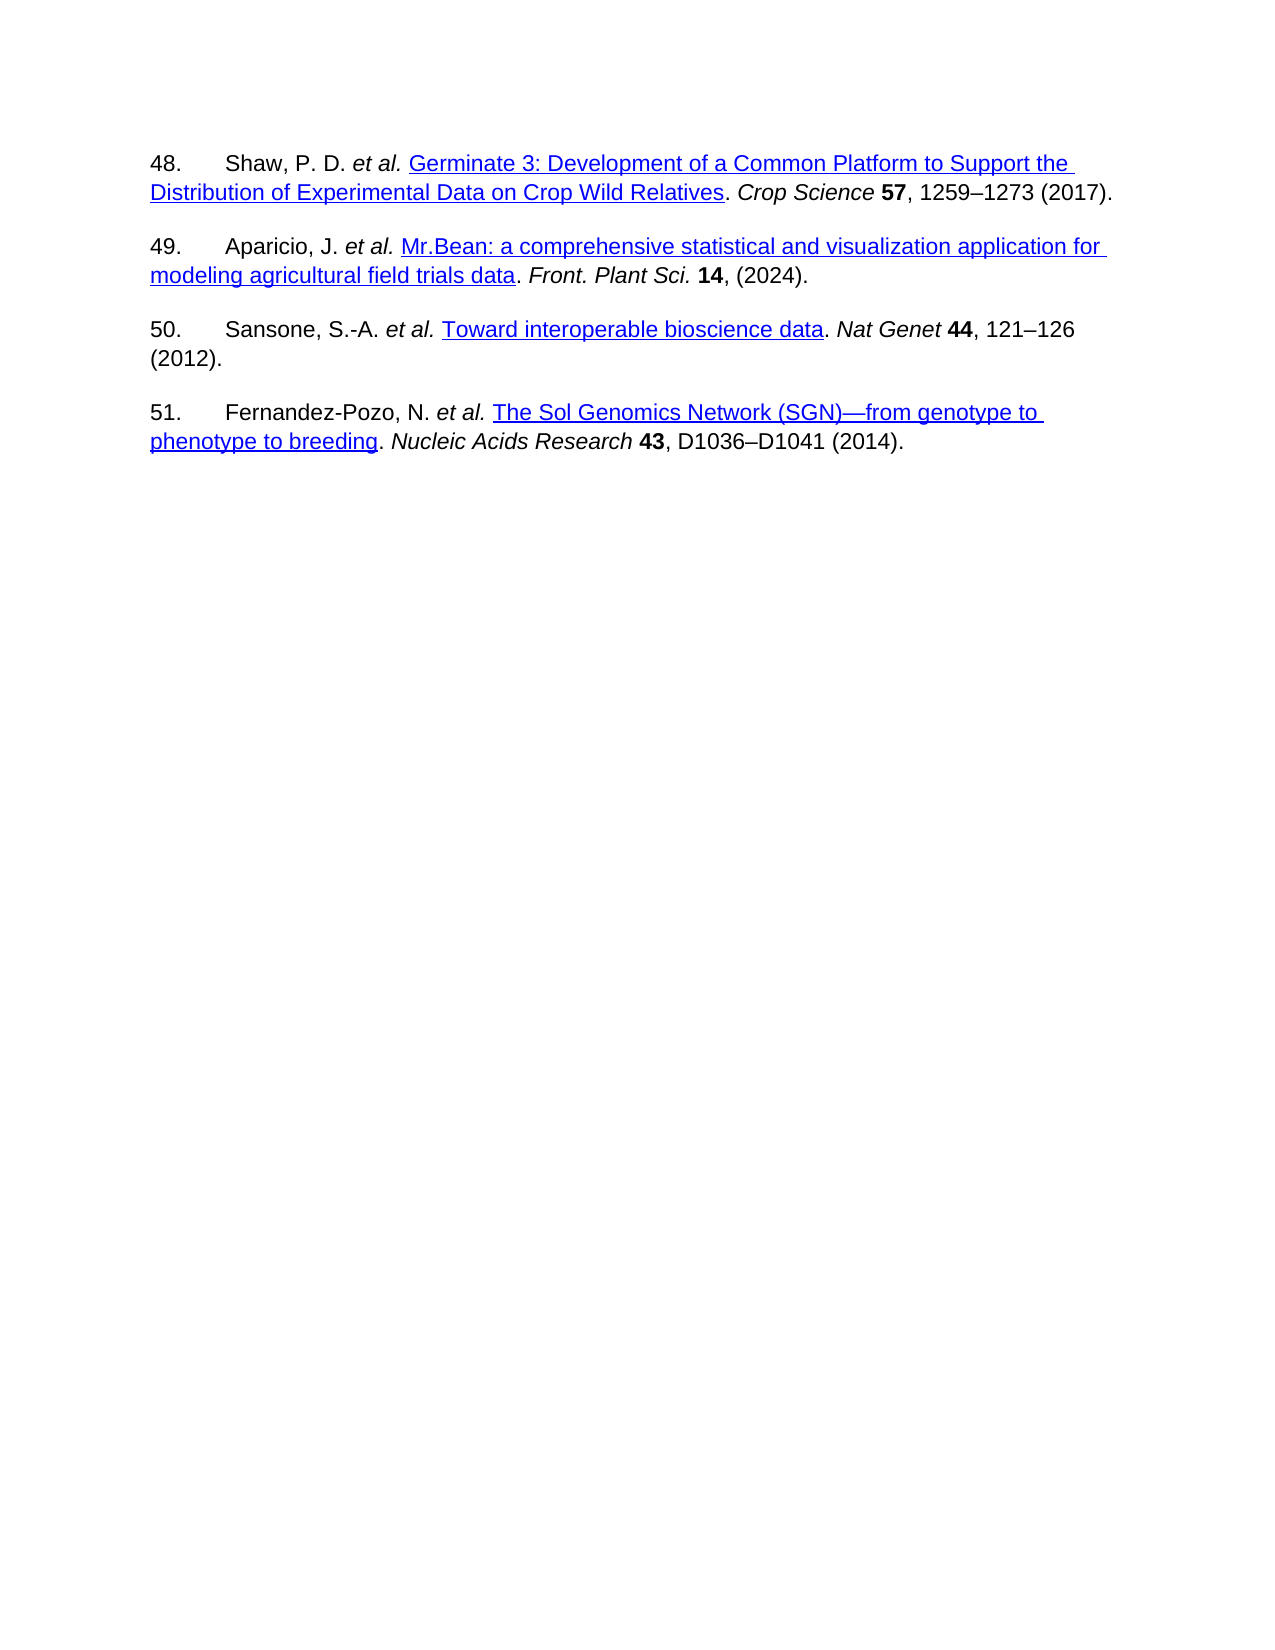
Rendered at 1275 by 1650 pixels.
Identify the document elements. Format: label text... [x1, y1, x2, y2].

text 49. Aparicio, J. et al. Mr.Bean: a comprehensive statistical and visualization application for modeling agricultural field trials data. Front. Plant Sci. 14, (2024). [150, 233, 1125, 288]
text 50. Sansone, S.-A. et al. Toward interoperable bioscience data. Nat Genet 44, 121–126 (2012). [150, 316, 1125, 371]
text 51. Fernandez-Pozo, N. et al. The Sol Genomics Network (SGN)—from genotype to phenotype to breeding. Nucleic Acids Research 43, D1036–D1041 (2014). [150, 399, 1125, 454]
text 48. Shaw, P. D. et al. Germinate 3: Development of a Common Platform to Support the Distribution of Experimental Data on Crop Wild Relatives. Crop Science 57, 1259–1273 (2017). [150, 150, 1125, 205]
